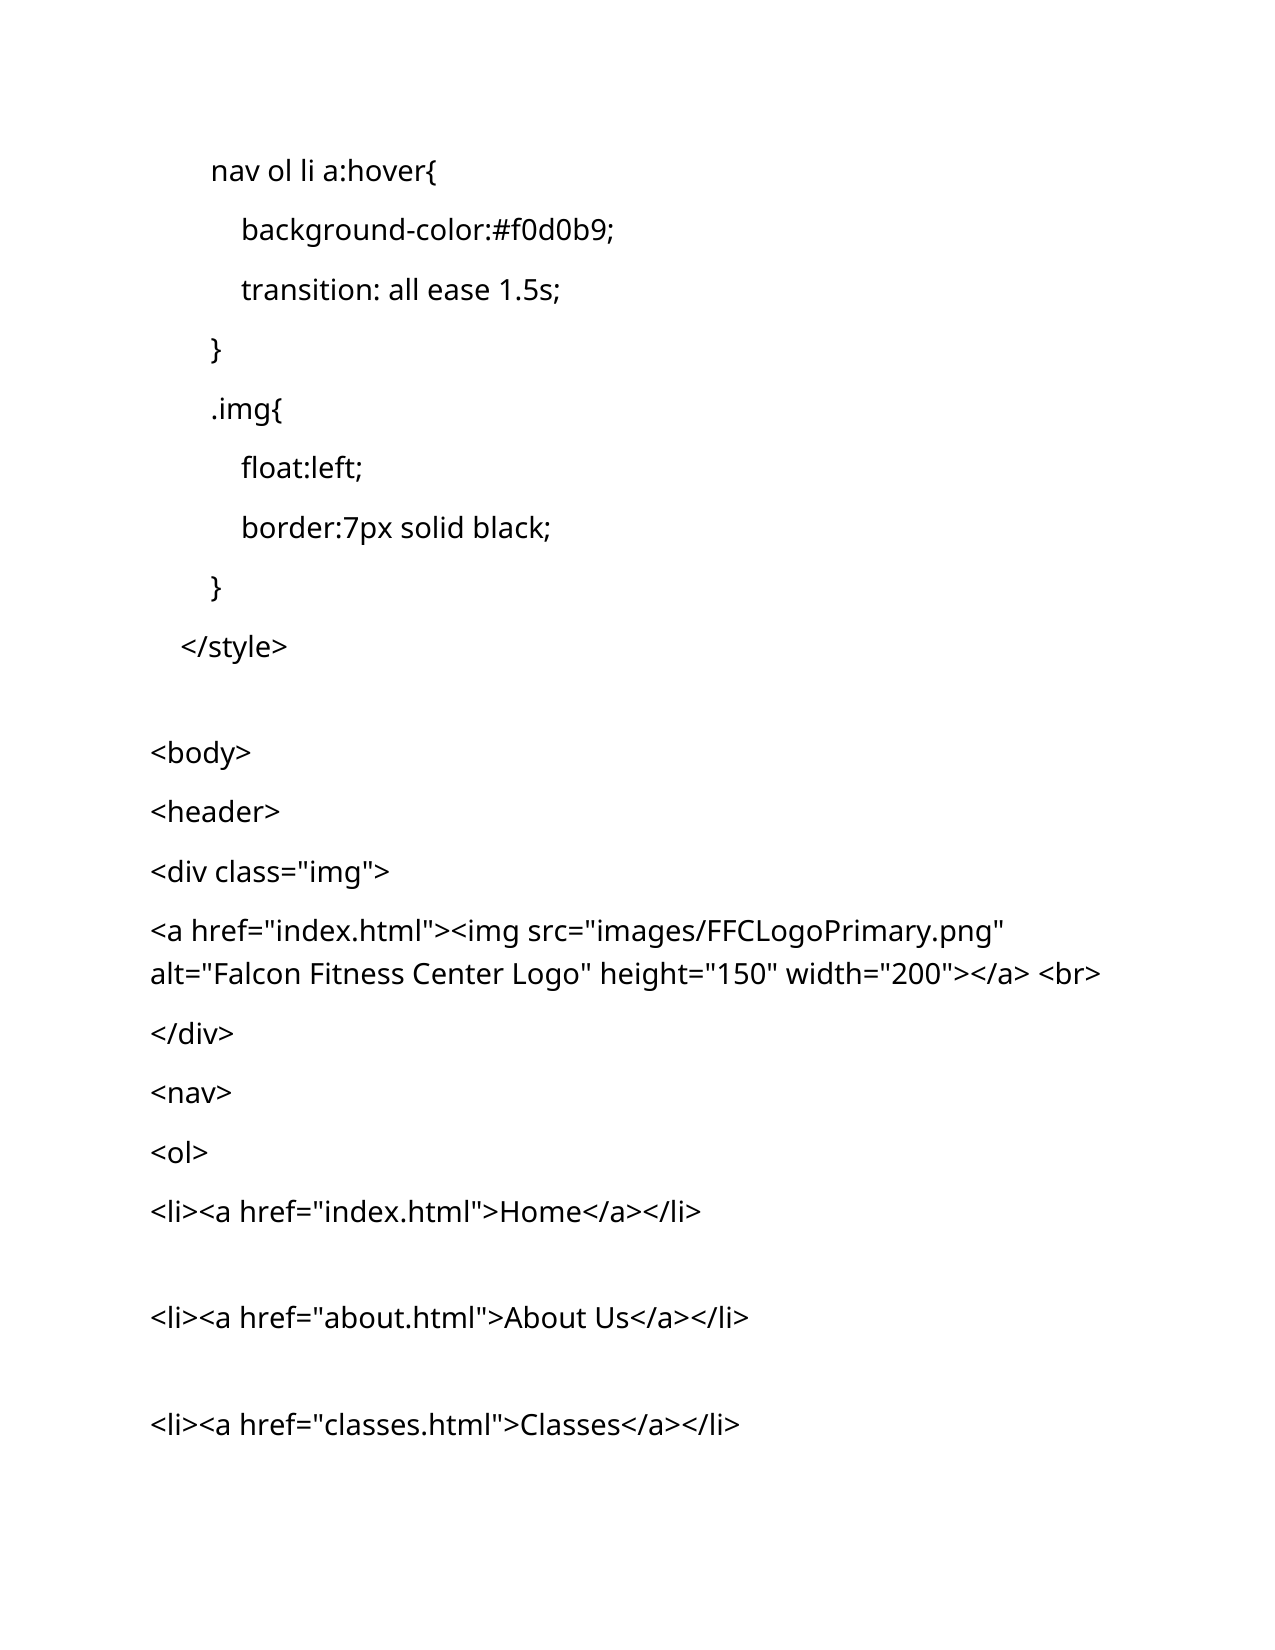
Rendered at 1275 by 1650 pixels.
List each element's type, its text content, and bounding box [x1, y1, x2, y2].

text border:7px solid black; [150, 507, 1125, 547]
text </style> [150, 626, 1125, 666]
text transition: all ease 1.5s; [150, 269, 1125, 309]
text <ol> [150, 1132, 1125, 1172]
text background-color:#f0d0b9; [150, 209, 1125, 249]
text float:left; [150, 447, 1125, 487]
text } [150, 328, 1125, 368]
text } [150, 566, 1125, 606]
text <li><a href="index.html">Home</a></li> [150, 1191, 1125, 1231]
text <body> [150, 732, 1125, 772]
text <header> [150, 792, 1125, 831]
text <div class="img"> [150, 851, 1125, 891]
text <a href="index.html"><img src="images/FFCLogoPrimary.png" alt="Falcon Fitness Center Logo" height="150" width="200"></a> <br> [150, 911, 1125, 993]
text <li><a href="classes.html">Classes</a></li> [150, 1404, 1125, 1444]
text </div> [150, 1013, 1125, 1053]
text nav ol li a:hover{ [150, 150, 1125, 190]
text <nav> [150, 1072, 1125, 1112]
text .img{ [150, 388, 1125, 428]
text <li><a href="about.html">About Us</a></li> [150, 1298, 1125, 1337]
